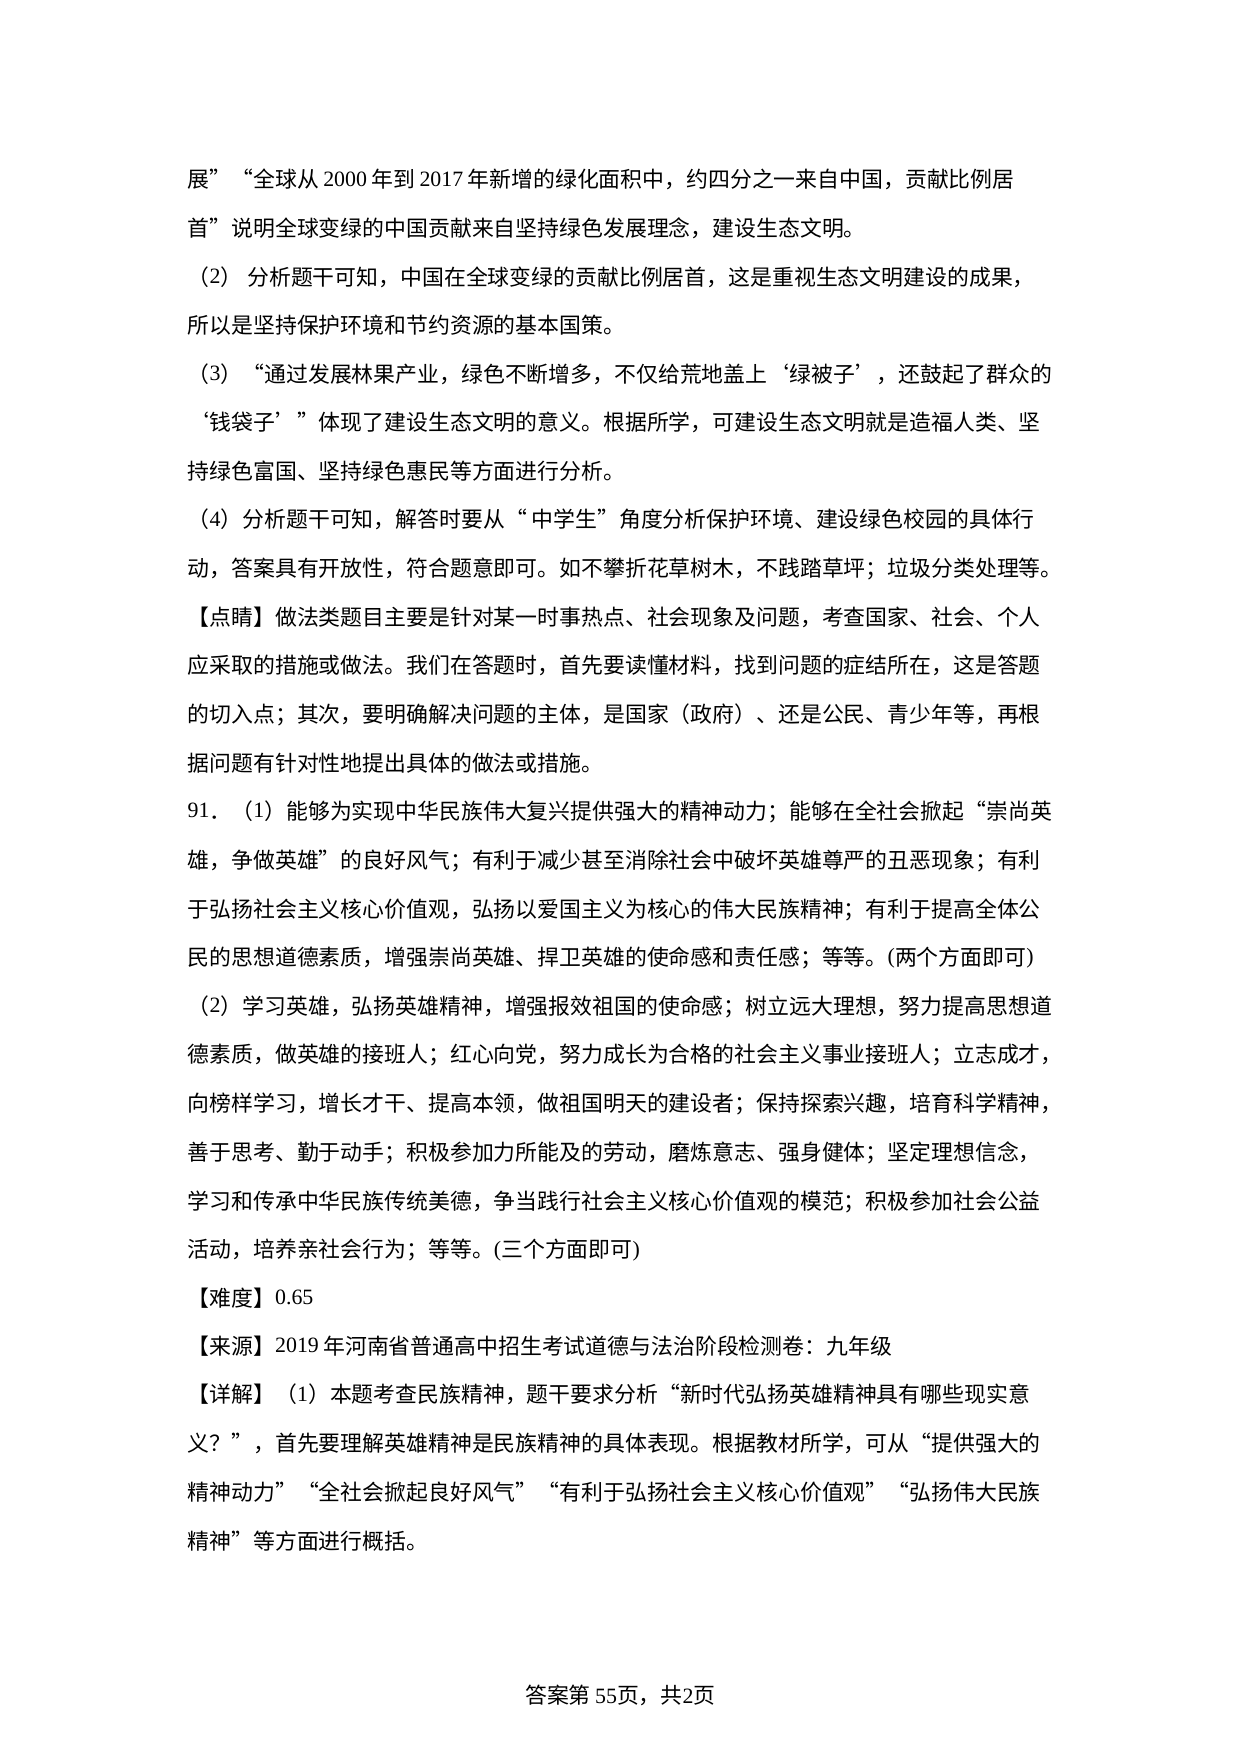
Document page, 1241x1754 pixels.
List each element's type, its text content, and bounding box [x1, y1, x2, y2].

text 91．（1）能够为实现中华民族伟大复兴提供强大的精神动力；能够在全社会掀起“崇尚英雄，争做英雄”的良好风气；有利于减少甚至消除社会中破坏英雄尊严的丑恶现象；有利于弘扬社会主义核心价值观，弘扬以爱国主义为核心的伟大民族精神；有利于提高全体公民的思想道德素质，增强崇尚英雄、捍卫英雄的使命感和责任感；等等。(两个方面即可) [187, 794, 1053, 972]
text （2）学习英雄，弘扬英雄精神，增强报效祖国的使命感；树立远大理想，努力提高思想道德素质，做英雄的接班人；红心向党，努力成长为合格的社会主义事业接班人；立志成才，向榜样学习，增长才干、提高本领，做祖国明天的建设者；保持探索兴趣，培育科学精神，善于思考、勤于动手；积极参加力所能及的劳动，磨炼意志、强身健体；坚定理想信念，学习和传承中华民族传统美德，争当践行社会主义核心价值观的模范；积极参加社会公益活动，培养亲社会行为；等等。(三个方面即可) [187, 988, 1053, 1264]
text 【详解】（1）本题考查民族精神，题干要求分析“新时代弘扬英雄精神具有哪些现实意义？”，首先要理解英雄精神是民族精神的具体表现。根据教材所学，可从“提供强大的精神动力”“全社会掀起良好风气”“有利于弘扬社会主义核心价值观”“弘扬伟大民族精神”等方面进行概括。 [187, 1377, 1053, 1556]
text 【难度】0.65 [187, 1280, 1053, 1313]
text （2） 分析题干可知，中国在全球变绿的贡献比例居首，这是重视生态文明建设的成果，所以是坚持保护环境和节约资源的基本国策。 [187, 259, 1053, 340]
text 【来源】2019年河南省普通高中招生考试道德与法治阶段检测卷：九年级 [187, 1329, 1053, 1361]
text （4）分析题干可知，解答时要从“ 中学生”角度分析保护环境、建设绿色校园的具体行动，答案具有开放性，符合题意即可。如不攀折花草树木，不践踏草坪；垃圾分类处理等。 [187, 502, 1053, 583]
text （3）“通过发展林果产业，绿色不断增多，不仅给荒地盖上‘绿被子’，还鼓起了群众的‘钱袋子’”体现了建设生态文明的意义。根据所学，可建设生态文明就是造福人类、坚持绿色富国、坚持绿色惠民等方面进行分析。 [187, 356, 1053, 486]
text 【点睛】做法类题目主要是针对某一时事热点、社会现象及问题，考查国家、社会、个人应采取的措施或做法。我们在答题时，首先要读懂材料，找到问题的症结所在，这是答题的切入点；其次，要明确解决问题的主体，是国家（政府）、还是公民、青少年等，再根据问题有针对性地提出具体的做法或措施。 [187, 599, 1053, 778]
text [187, 162, 1053, 243]
